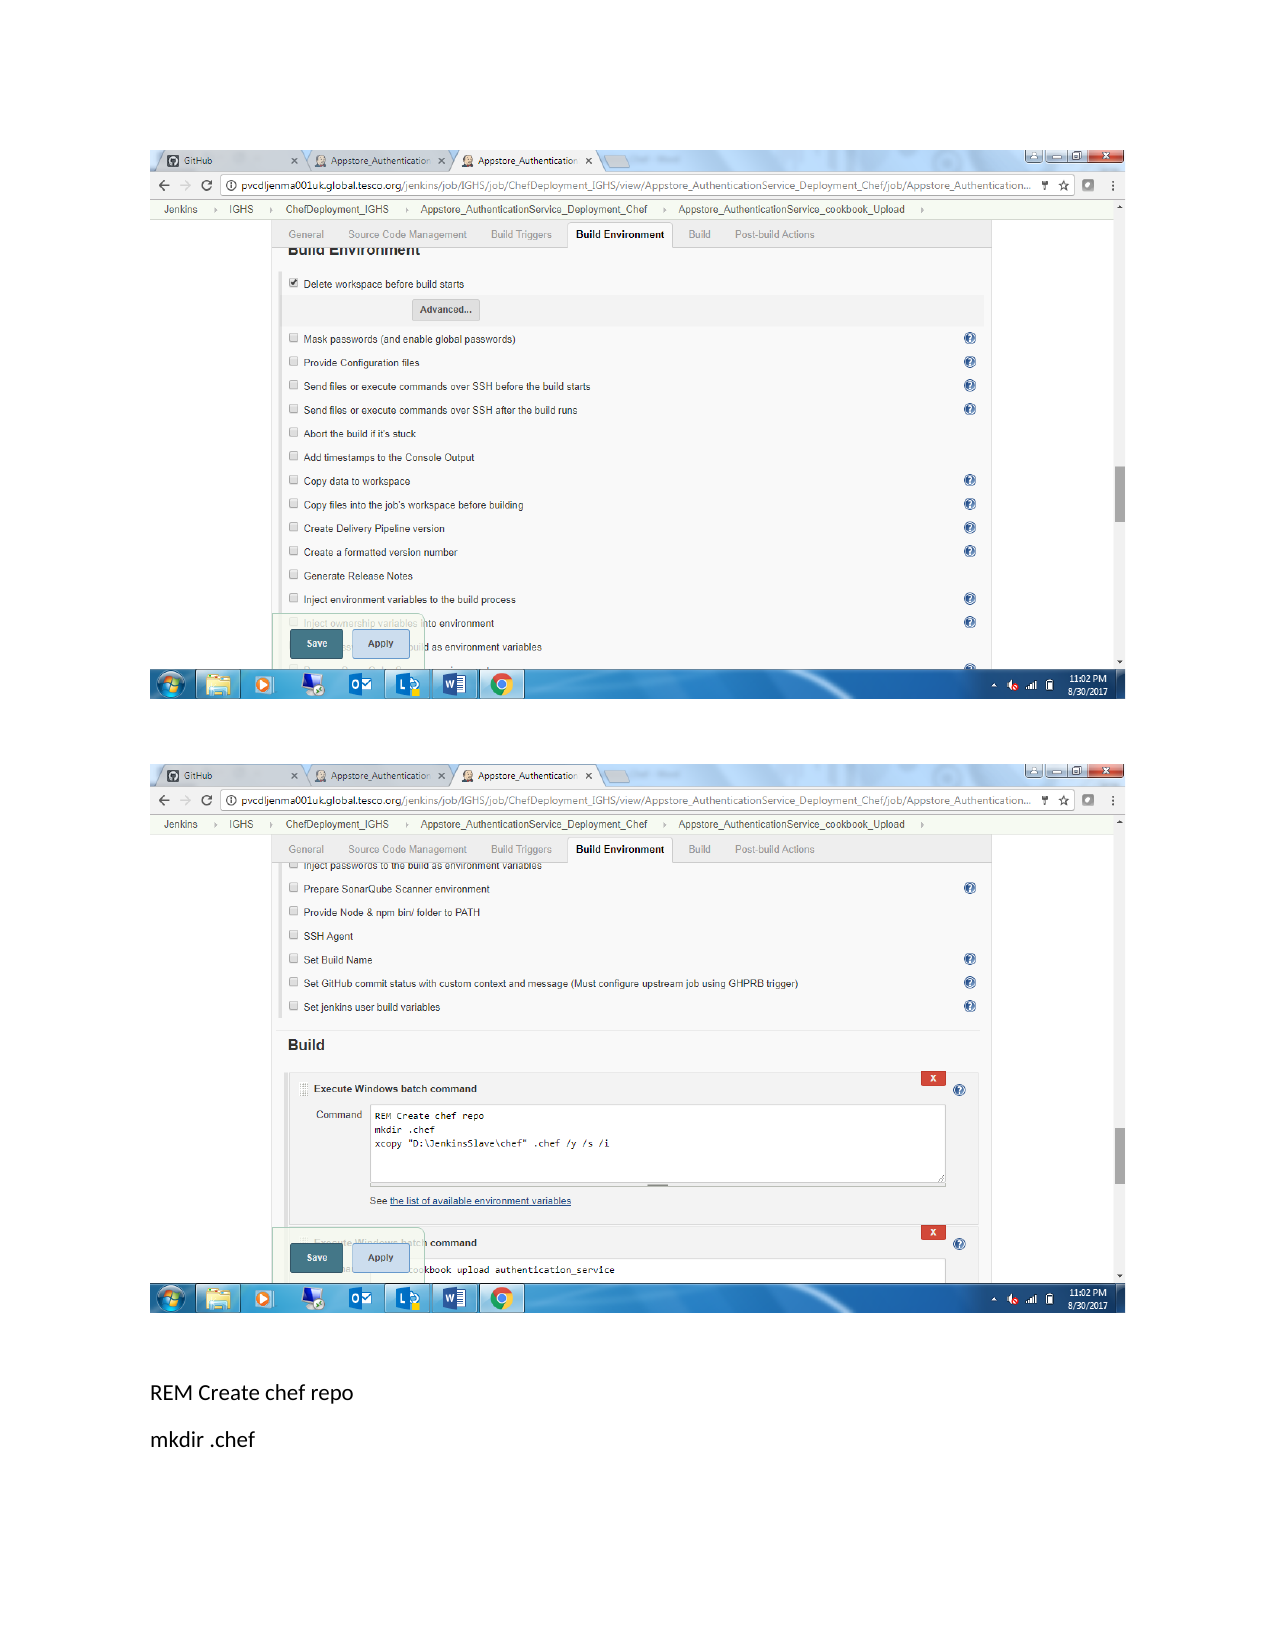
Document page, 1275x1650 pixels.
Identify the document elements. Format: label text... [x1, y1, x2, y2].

text REM Create chef repo [150, 1378, 1125, 1406]
text mkdir .chef [150, 1425, 1125, 1453]
picture [150, 764, 1125, 1313]
picture [150, 150, 1125, 699]
